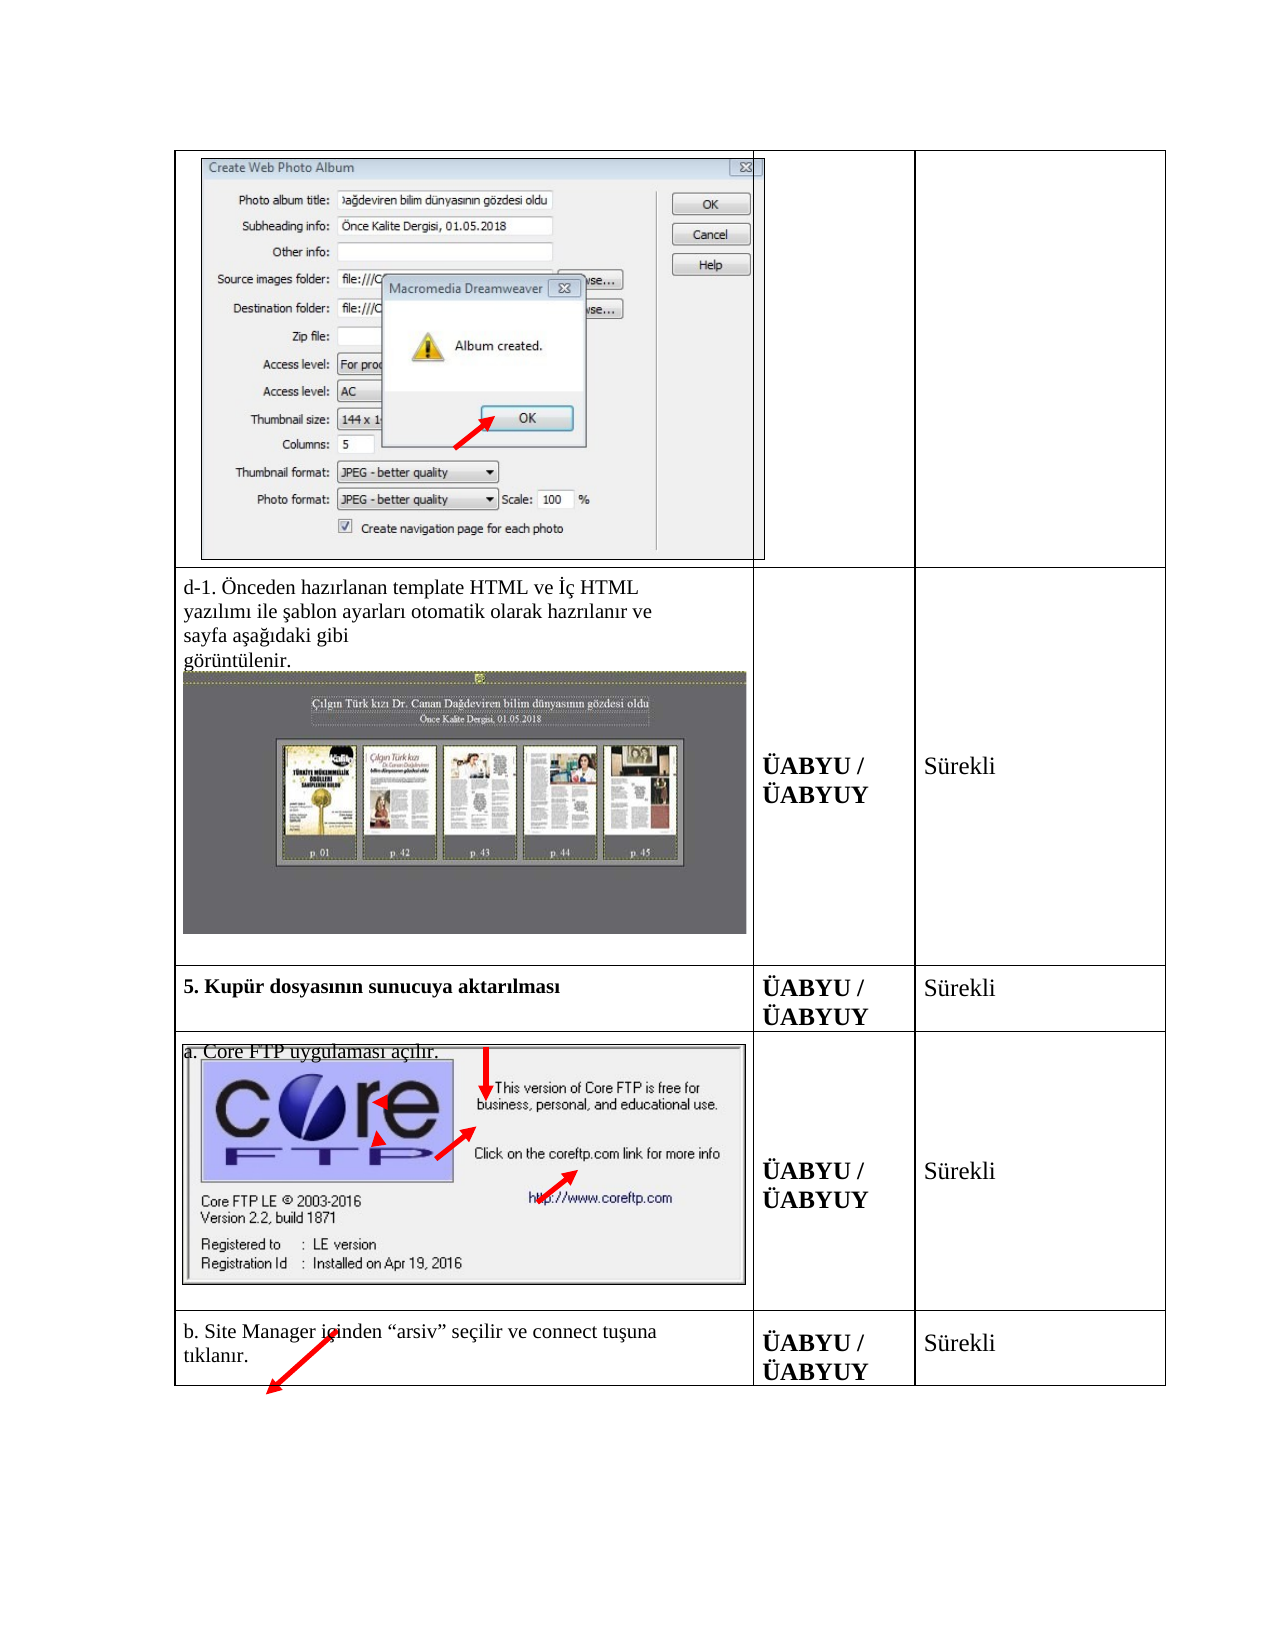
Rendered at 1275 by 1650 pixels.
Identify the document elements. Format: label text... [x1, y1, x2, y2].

table_cell Sürekli [916, 568, 1165, 965]
table_cell d-1. Önceden hazırlanan template HTML ve İç HTML yazılımı ile şablon ayarları otomatik olarak hazrılanır ve sayfa aşağıdaki gibi görüntülenir. [176, 568, 753, 965]
table_header [916, 151, 1165, 567]
table_cell ÜABYU / ÜABYUY [754, 568, 914, 965]
table_header [754, 151, 914, 567]
table_cell 5. Kupür dosyasının sunucuya aktarılması [176, 966, 753, 1031]
table_cell ÜABYU / ÜABYUY [754, 1032, 914, 1310]
table_cell Sürekli [916, 966, 1165, 1031]
picture [183, 671, 747, 934]
table_cell ÜABYU / ÜABYUY [754, 966, 914, 1031]
table_cell Sürekli [916, 1311, 1165, 1385]
table_cell ÜABYU / ÜABYUY [754, 1311, 914, 1385]
table_cell Sürekli [916, 1032, 1165, 1310]
table_cell a. Core FTP uygulaması açılır. [176, 1032, 753, 1310]
table_cell b. Site Manager içinden “arsiv” seçilir ve connect tuşuna tıklanır. [176, 1311, 753, 1385]
table_header [176, 151, 753, 567]
